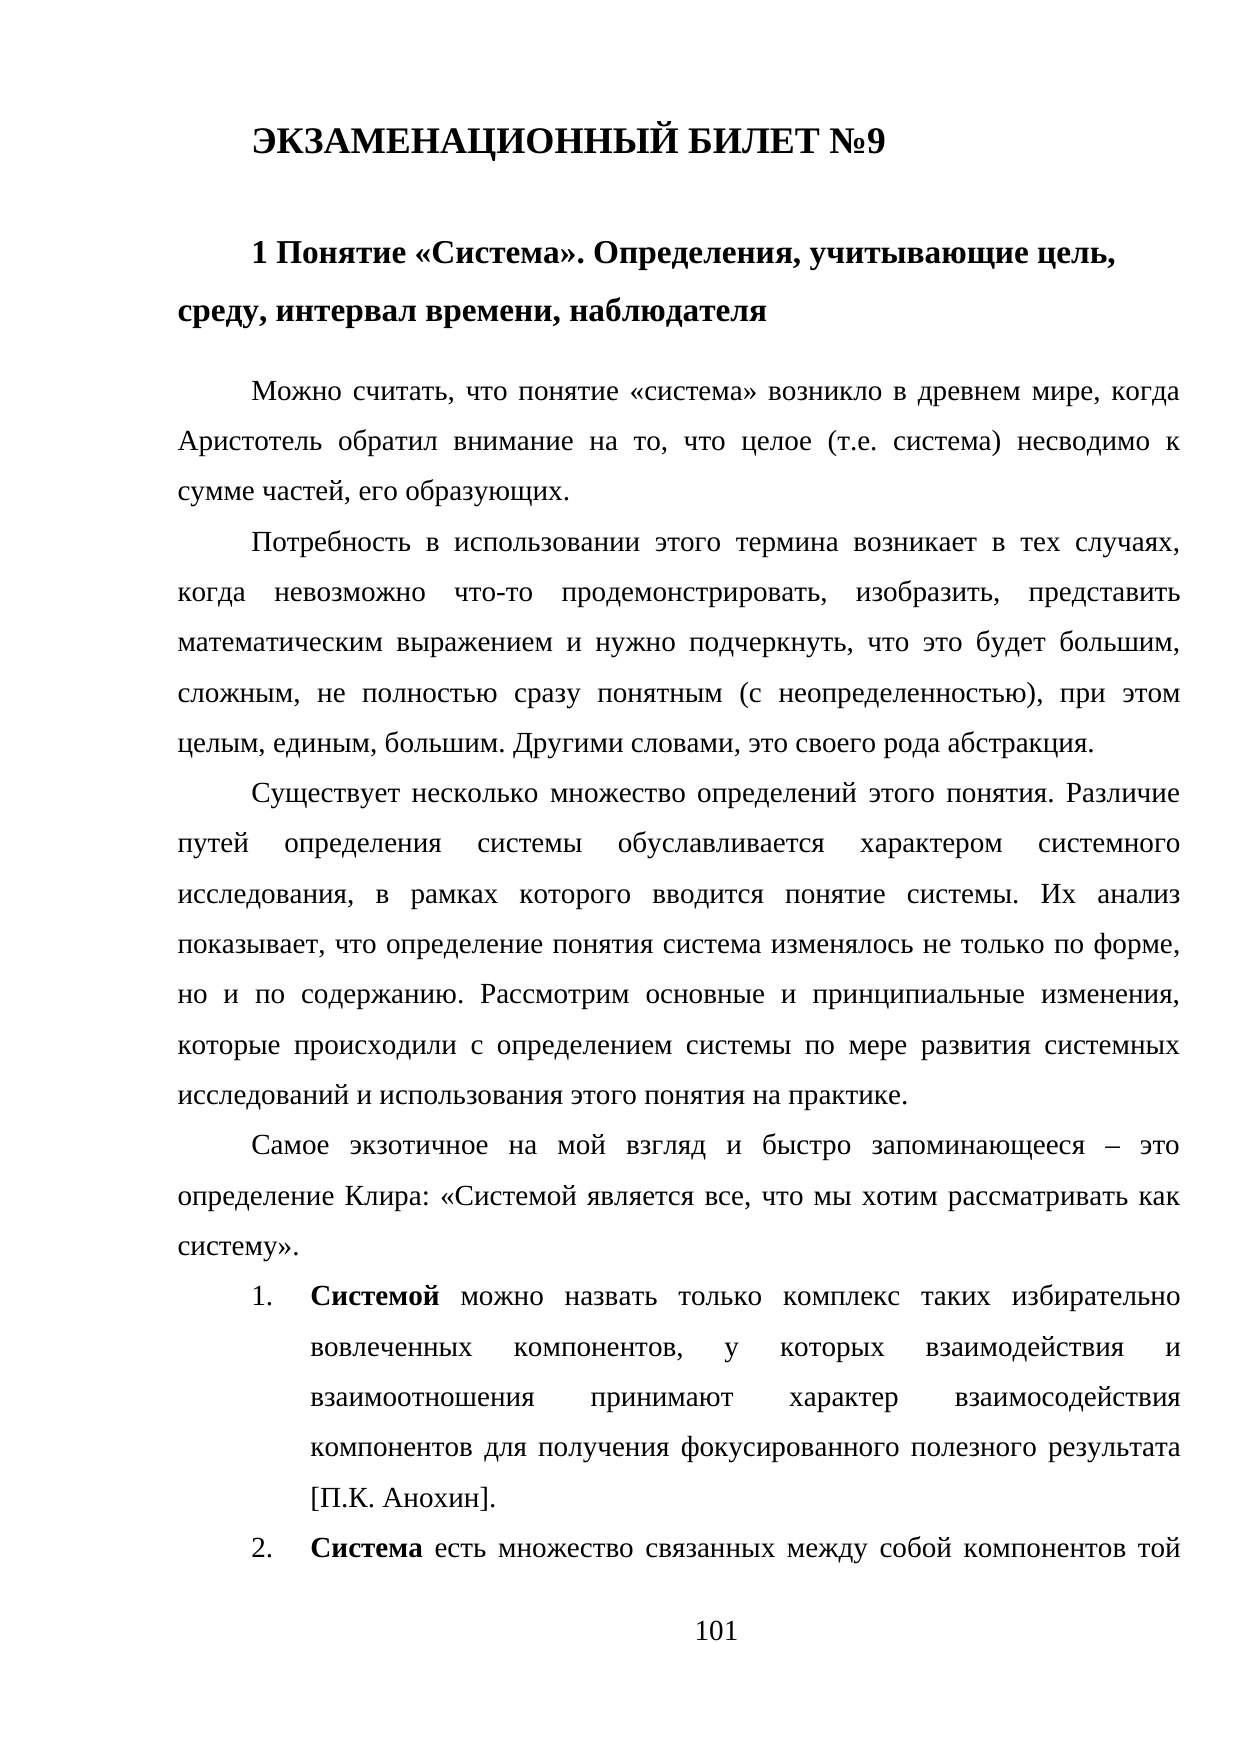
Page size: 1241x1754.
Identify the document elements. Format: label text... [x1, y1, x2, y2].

list Системой можно назвать только комплекс таких избирательно вовлеченных компонентов, у которых взаимодействия и взаимоотношения принимают характер взаимосодействия компонентов для получения фокусированного полезного результата [П.К. Анохин]. [251, 1278, 1181, 1513]
text Существует несколько множество определений этого понятия. Различие путей определения системы обуславливается характером системного исследования, в рамках которого вводится понятие системы. Их анализ показывает, что определение понятия система изменялось не только по форме, но и по содержанию. Рассмотрим основные и принципиальные изменения, которые происходили с определением системы по мере развития системных исследований и использования этого понятия на практике. [177, 775, 1181, 1111]
text Самое экзотичное на мой взгляд и быстро запоминающееся – это определение Клира: «Системой является все, что мы хотим рассматривать как систему». [177, 1127, 1181, 1262]
text Потребность в использовании этого термина возникает в тех случаях, когда невозможно что-то продемонстрировать, изобразить, представить математическим выражением и нужно подчеркнуть, что это будет большим, сложным, не полностью сразу понятным (с неопределенностью), при этом целым, единым, большим. Другими словами, это своего рода абстракция. [177, 524, 1181, 758]
subtitle Экзаменационный билет №9 [177, 118, 1181, 161]
subtitle 1 Понятие «Система». Определения, учитывающие цель, среду, интервал времени, наблюдателя [177, 233, 1181, 329]
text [251, 1530, 1181, 1563]
text Можно считать, что понятие «система» возникло в древнем мире, когда Аристотель обратил внимание на то, что целое (т.е. система) несводимо к сумме частей, его образующих. [177, 373, 1181, 507]
